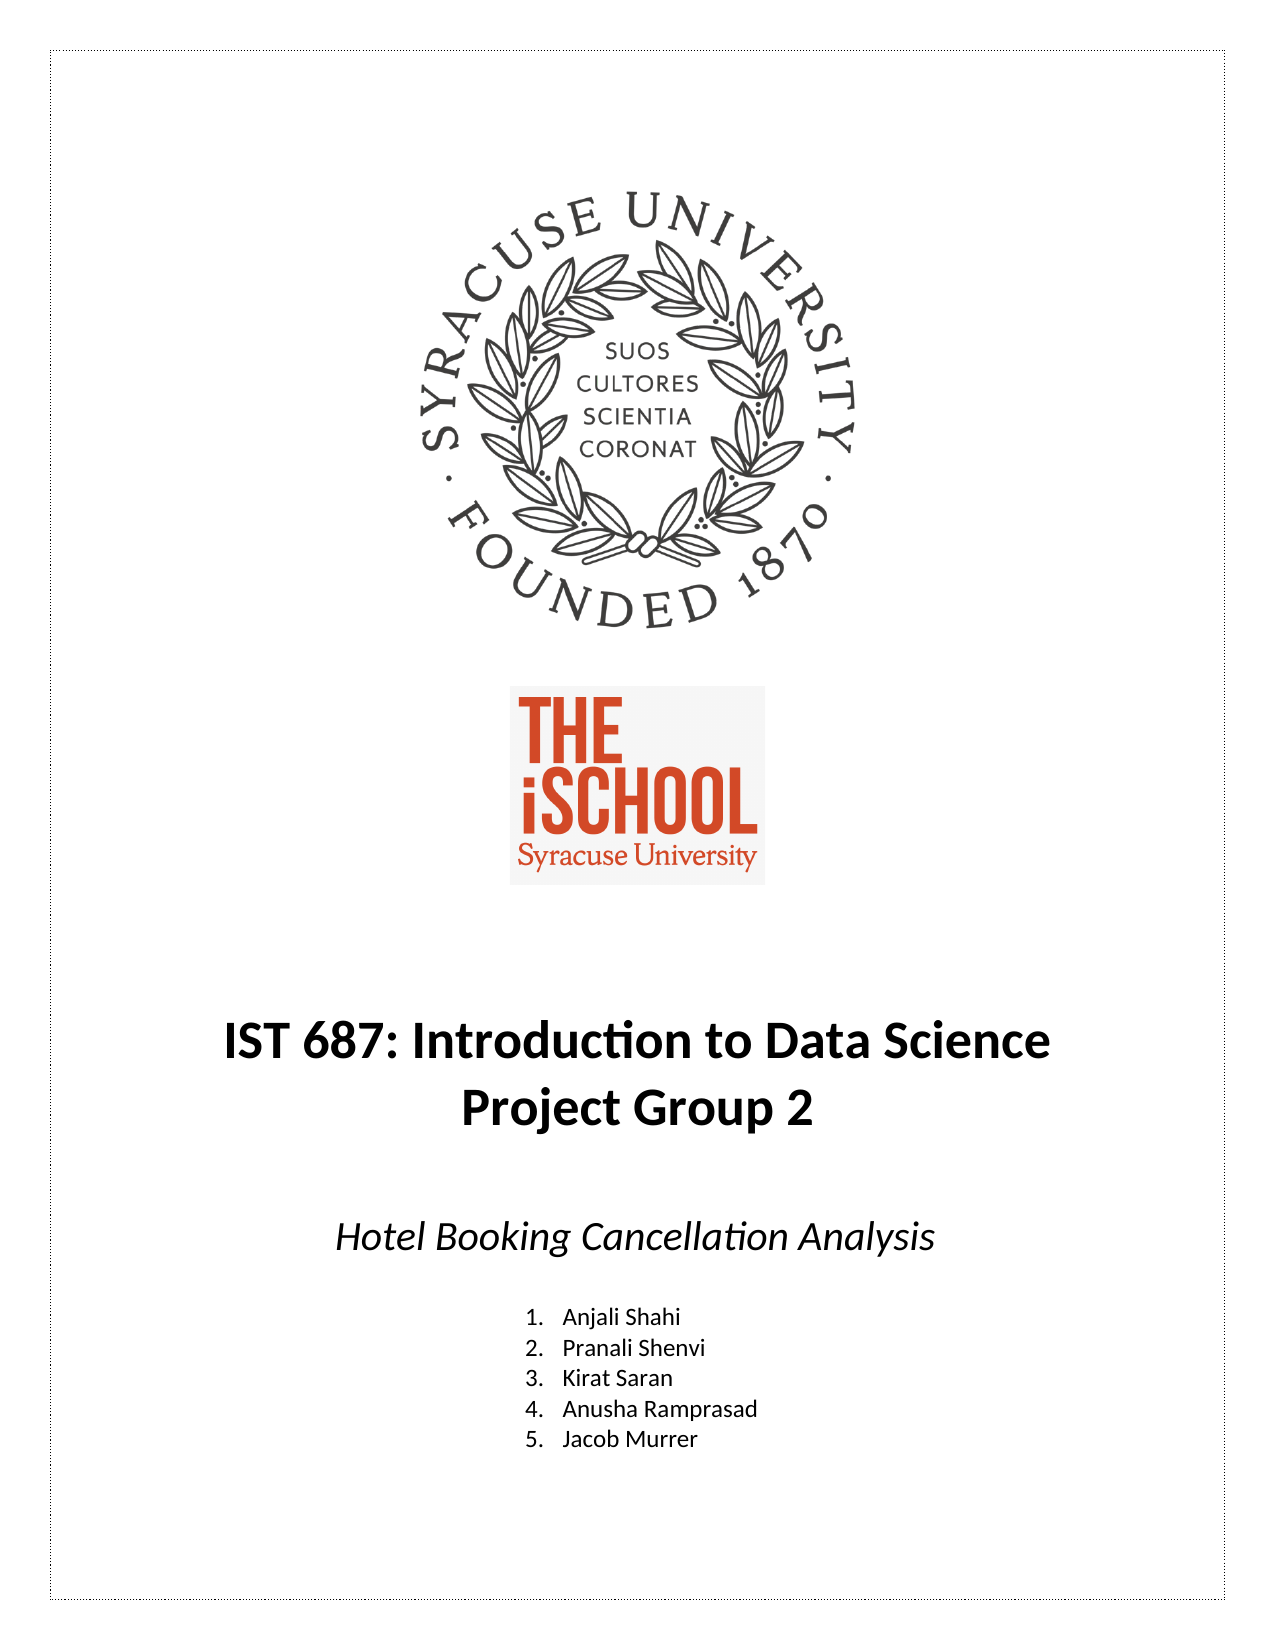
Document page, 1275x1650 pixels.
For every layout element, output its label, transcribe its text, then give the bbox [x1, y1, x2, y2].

text Project Group 2 [150, 1072, 1125, 1139]
list Jacob Murrer [525, 1423, 1125, 1454]
list Kirat Saran [525, 1362, 1125, 1393]
list Pranali Shenvi [525, 1332, 1125, 1362]
picture [419, 190, 856, 629]
picture [509, 686, 766, 885]
text Hotel Booking Cancellation Analysis [150, 1210, 1125, 1261]
list Anjali Shahi [525, 1301, 1125, 1332]
text IST 687: Introduction to Data Science [150, 1006, 1125, 1072]
list Anusha Ramprasad [525, 1393, 1125, 1423]
